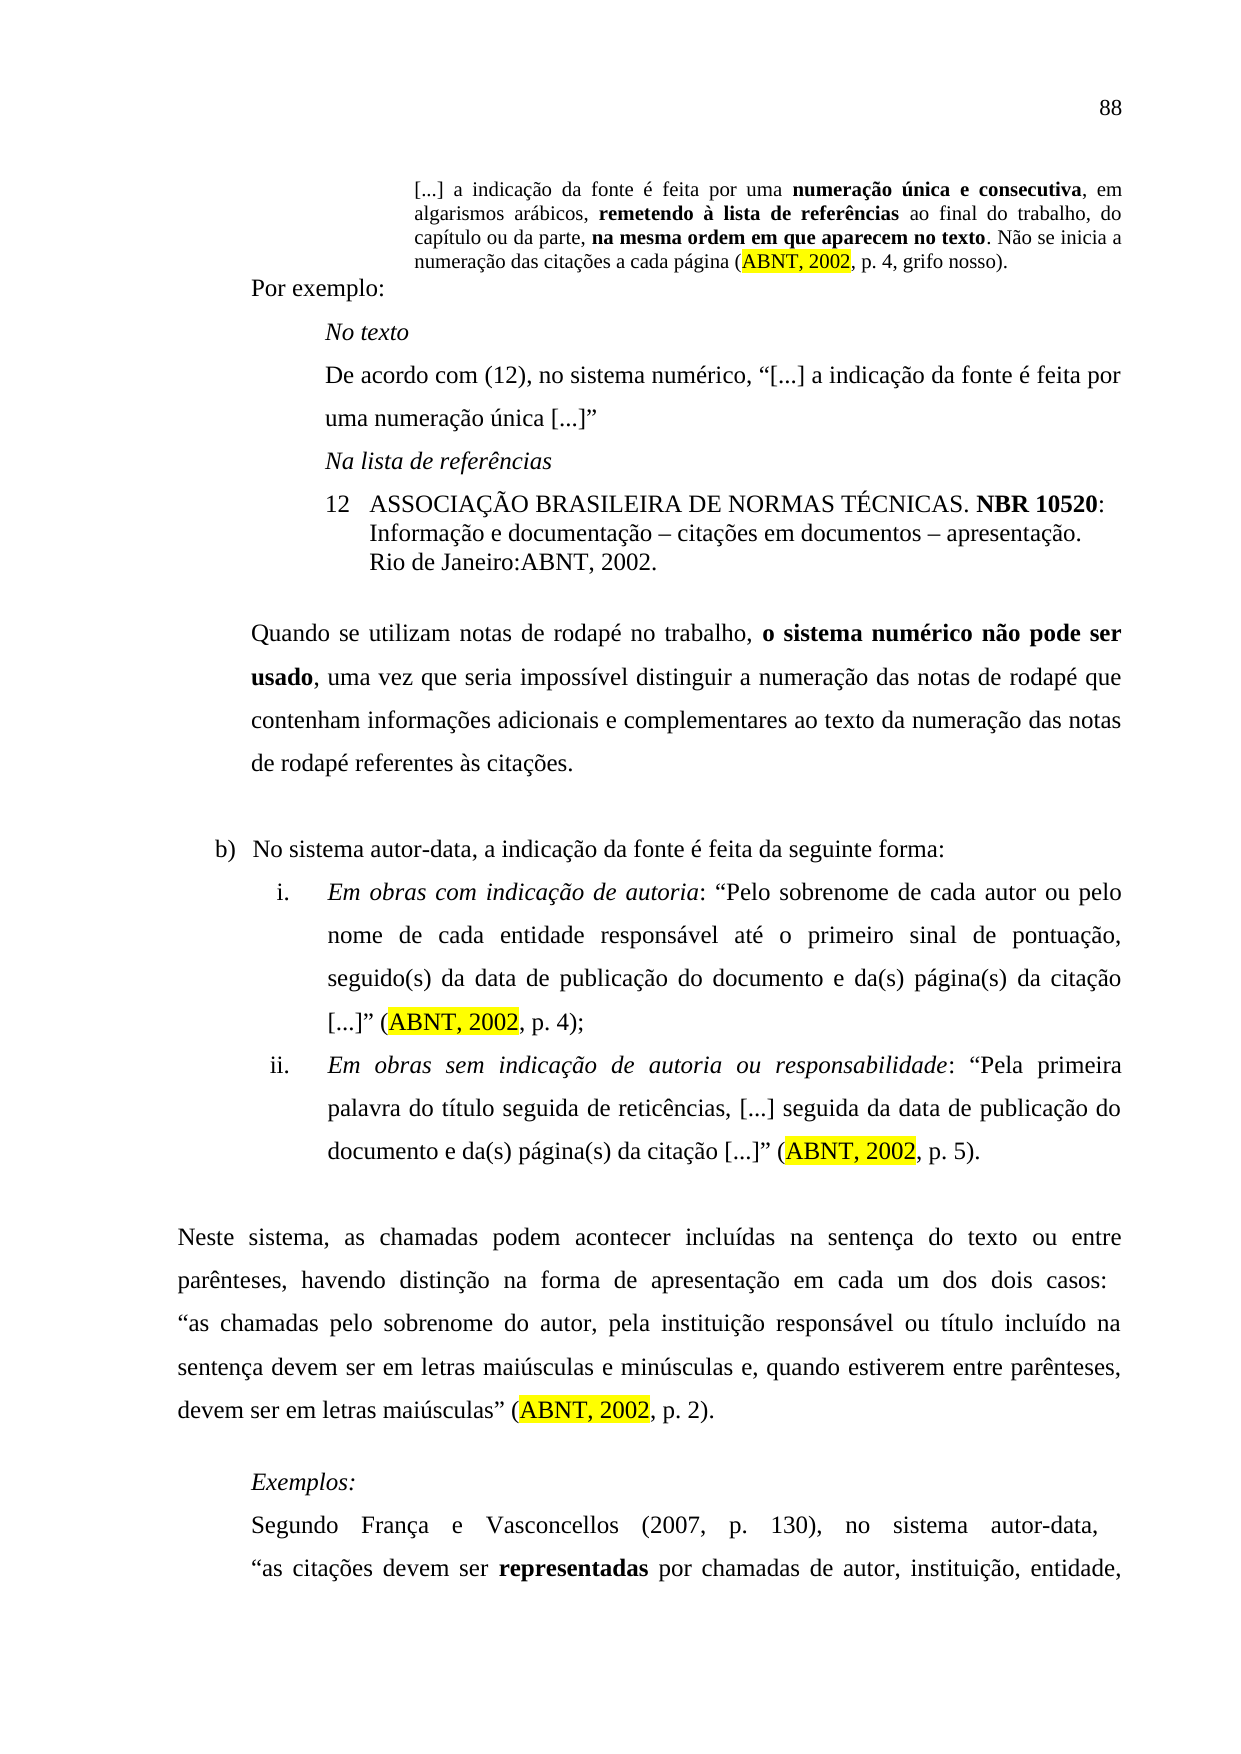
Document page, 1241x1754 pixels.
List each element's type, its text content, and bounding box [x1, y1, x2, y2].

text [251, 1510, 1122, 1582]
text Exemplos: [251, 1467, 1122, 1495]
list Em obras sem indicação de autoria ou responsabilidade: “Pela primeira palavra do título seguida de reticências, [...] seguida da data de publicação do documento e da(s) página(s) da citação [...]” (ABNT, 2002, p. 5). [290, 1050, 1122, 1165]
text No texto [325, 317, 1122, 345]
text Neste sistema, as chamadas podem acontecer incluídas na sentença do texto ou entre parênteses, havendo distinção na forma de apresentação em cada um dos dois casos: “as chamadas pelo sobrenome do autor, pela instituição responsável ou título incluído na sentença devem ser em letras maiúsculas e minúsculas e, quando estiverem entre parênteses, devem ser em letras maiúsculas” (ABNT, 2002, p. 2). [177, 1222, 1122, 1423]
list Em obras com indicação de autoria: “Pelo sobrenome de cada autor ou pelo nome de cada entidade responsável até o primeiro sinal de pontuação, seguido(s) da data de publicação do documento e da(s) página(s) da citação [...]” (ABNT, 2002, p. 4); [290, 877, 1122, 1035]
text Quando se utilizam notas de rodapé no trabalho, o sistema numérico não pode ser usado, uma vez que seria impossível distinguir a numeração das notas de rodapé que contenham informações adicionais e complementares ao texto da numeração das notas de rodapé referentes às citações. [251, 618, 1122, 777]
text De acordo com (12), no sistema numérico, “[...] a indicação da fonte é feita por uma numeração única [...]” [325, 360, 1122, 432]
text Por exemplo: [251, 273, 1122, 302]
text Na lista de referências [325, 446, 1122, 475]
text 12 ASSOCIAÇÃO BRASILEIRA DE NORMAS TÉCNICAS. NBR 10520: Informação e documentação – citações em documentos – apresentação. Rio de Janeiro:ABNT, 2002. [325, 489, 1122, 575]
text [...] a indicação da fonte é feita por uma numeração única e consecutiva, em algarismos arábicos, remetendo à lista de referências ao final do trabalho, do capítulo ou da parte, na mesma ordem em que aparecem no texto. Não se inicia a numeração das citações a cada página (ABNT, 2002, p. 4, grifo nosso). [414, 177, 1122, 273]
list No sistema autor-data, a indicação da fonte é feita da seguinte forma: [215, 834, 1122, 863]
